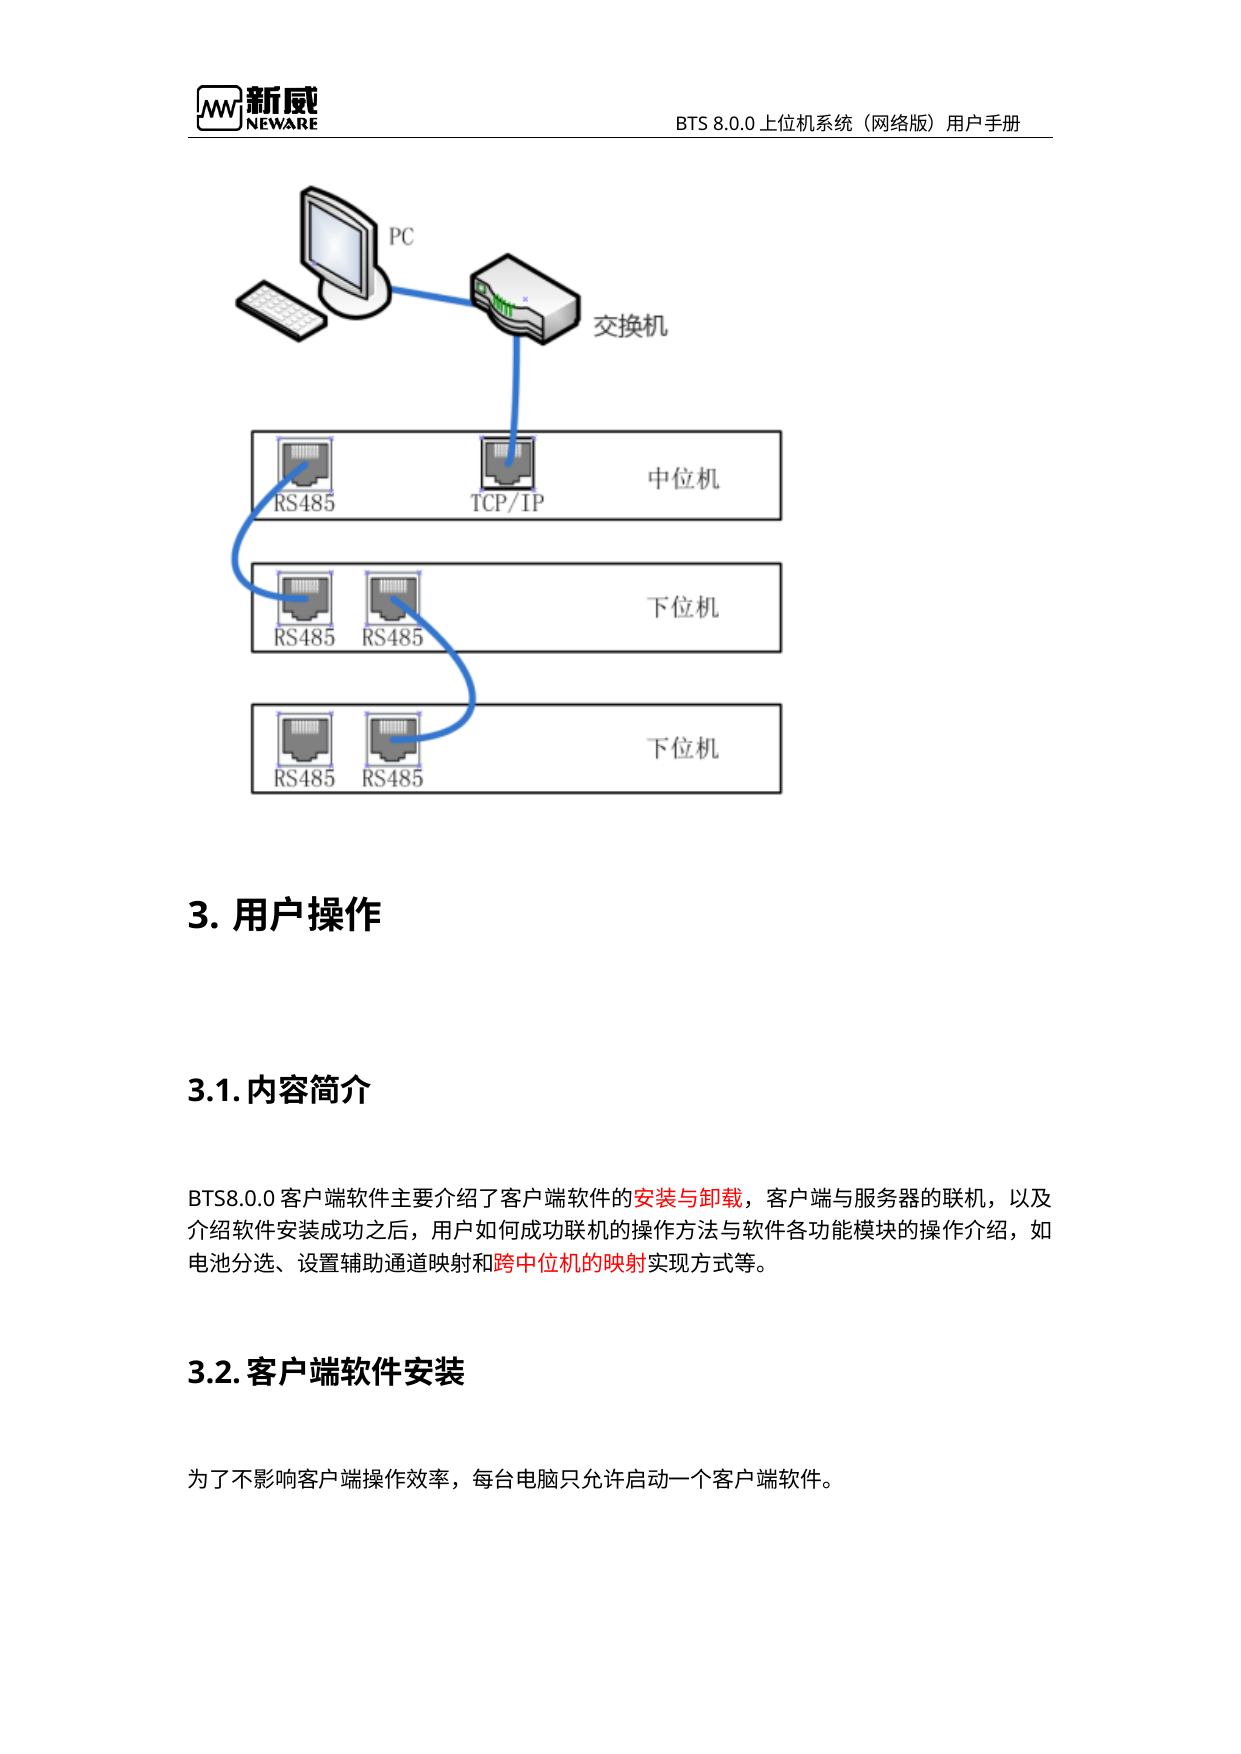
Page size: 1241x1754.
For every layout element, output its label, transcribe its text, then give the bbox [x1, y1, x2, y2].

subtitle 客户端软件安装 [187, 1337, 1053, 1402]
subtitle 用户操作 [187, 880, 1053, 945]
subtitle 内容简介 [187, 1056, 1053, 1121]
text BTS8.0.0客户端软件主要介绍了客户端软件的安装与卸载，客户端与服务器的联机，以及介绍软件安装成功之后，用户如何成功联机的操作方法与软件各功能模块的操作介绍，如电池分选、设置辅助通道映射和跨中位机的映射实现方式等。 [187, 1180, 1053, 1278]
text 为了不影响客户端操作效率，每台电脑只允许启动一个客户端软件。 [187, 1462, 1053, 1494]
picture [187, 162, 841, 837]
picture [196, 85, 318, 131]
